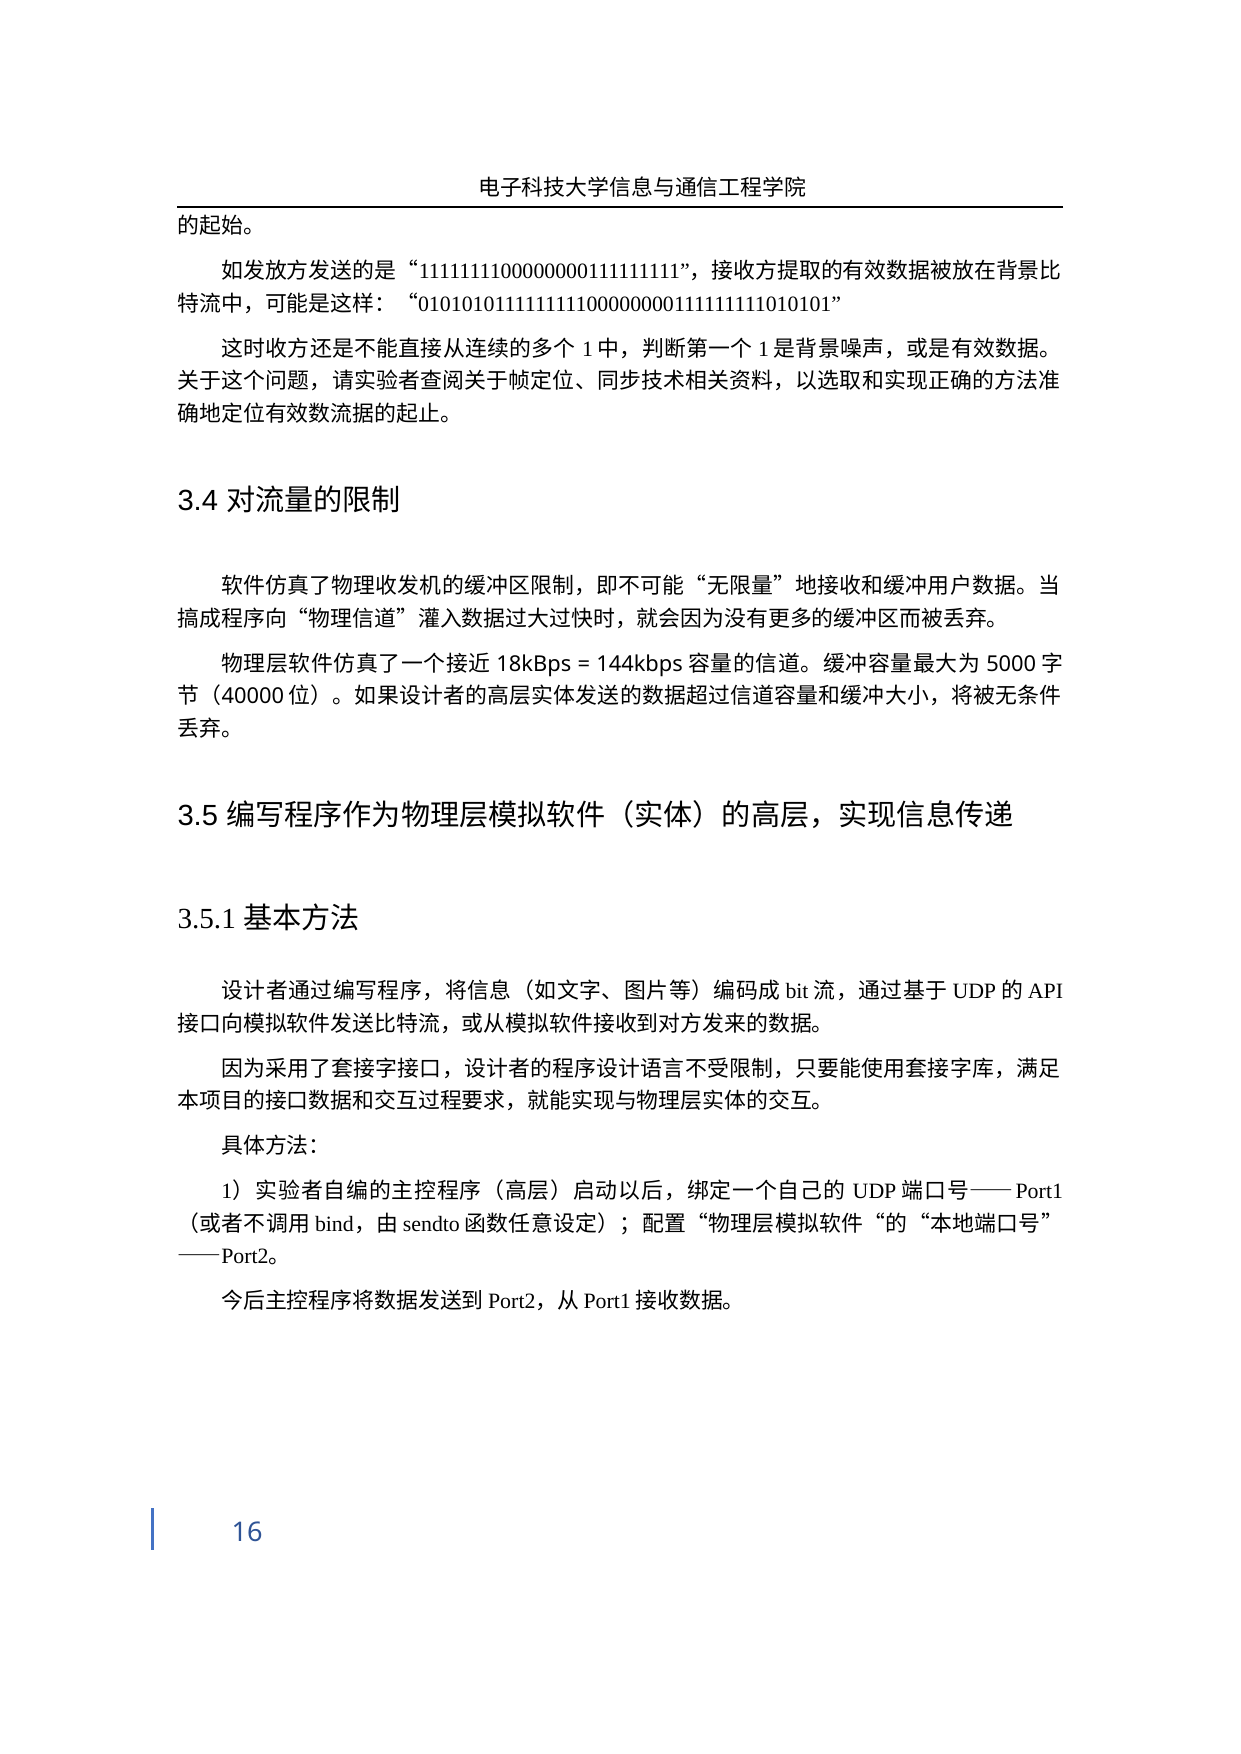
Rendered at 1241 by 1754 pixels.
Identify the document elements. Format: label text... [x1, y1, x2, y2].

text 具体方法： [177, 1128, 1063, 1160]
text 1）实验者自编的主控程序（高层）启动以后，绑定一个自己的UDP端口号——Port1（或者不调用bind，由sendto函数任意设定）；配置“物理层模拟软件“的“本地端口号”——Port2。 [177, 1173, 1063, 1270]
subtitle 基本方法 [177, 883, 1063, 948]
text 如发放方发送的是“1111111100000000111111111”，接收方提取的有效数据被放在背景比特流中，可能是这样：“010101011111111100000000111111111010101” [177, 253, 1063, 318]
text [177, 208, 1063, 240]
text 今后主控程序将数据发送到Port2，从Port1接收数据。 [177, 1283, 1063, 1315]
text 设计者通过编写程序，将信息（如文字、图片等）编码成bit流，通过基于UDP的API接口向模拟软件发送比特流，或从模拟软件接收到对方发来的数据。 [177, 973, 1063, 1038]
text 软件仿真了物理收发机的缓冲区限制，即不可能“无限量”地接收和缓冲用户数据。当搞成程序向“物理信道”灌入数据过大过快时，就会因为没有更多的缓冲区而被丢弃。 [177, 568, 1063, 633]
subtitle 编写程序作为物理层模拟软件（实体）的高层，实现信息传递 [177, 780, 1063, 845]
text 物理层软件仿真了一个接近18kBps = 144kbps容量的信道。缓冲容量最大为5000字节（40000位）。如果设计者的高层实体发送的数据超过信道容量和缓冲大小，将被无条件丢弃。 [177, 645, 1063, 743]
text 因为采用了套接字接口，设计者的程序设计语言不受限制，只要能使用套接字库，满足本项目的接口数据和交互过程要求，就能实现与物理层实体的交互。 [177, 1050, 1063, 1115]
text 这时收方还是不能直接从连续的多个1中，判断第一个1是背景噪声，或是有效数据。关于这个问题，请实验者查阅关于帧定位、同步技术相关资料，以选取和实现正确的方法准确地定位有效数流据的起止。 [177, 330, 1063, 428]
subtitle 对流量的限制 [177, 465, 1063, 530]
